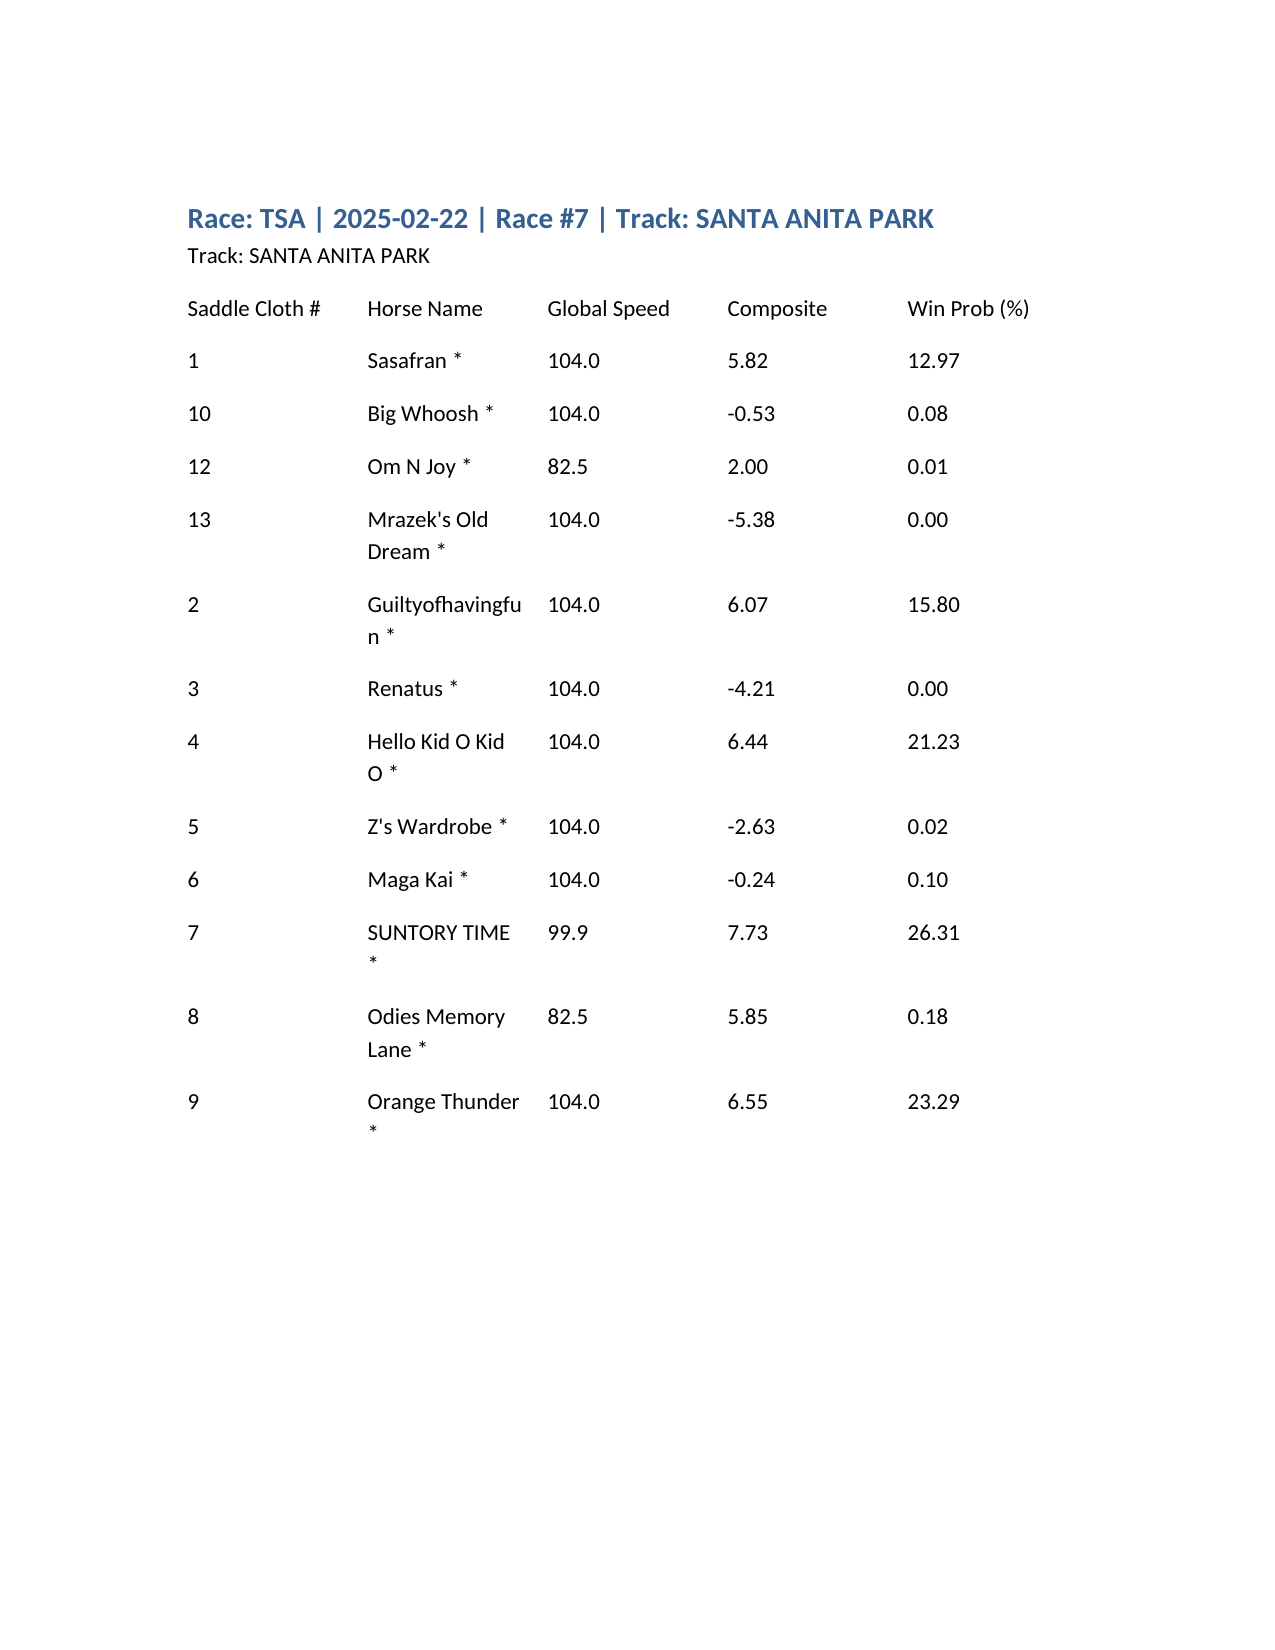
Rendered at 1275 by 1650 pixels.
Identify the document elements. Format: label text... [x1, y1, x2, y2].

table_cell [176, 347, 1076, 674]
text Track: SANTA ANITA PARK [187, 241, 1087, 269]
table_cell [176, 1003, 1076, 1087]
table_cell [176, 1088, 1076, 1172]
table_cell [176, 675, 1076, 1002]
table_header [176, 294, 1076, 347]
subtitle Race: TSA | 2025-02-22 | Race #7 | Track: SANTA ANITA PARK [187, 200, 1087, 236]
